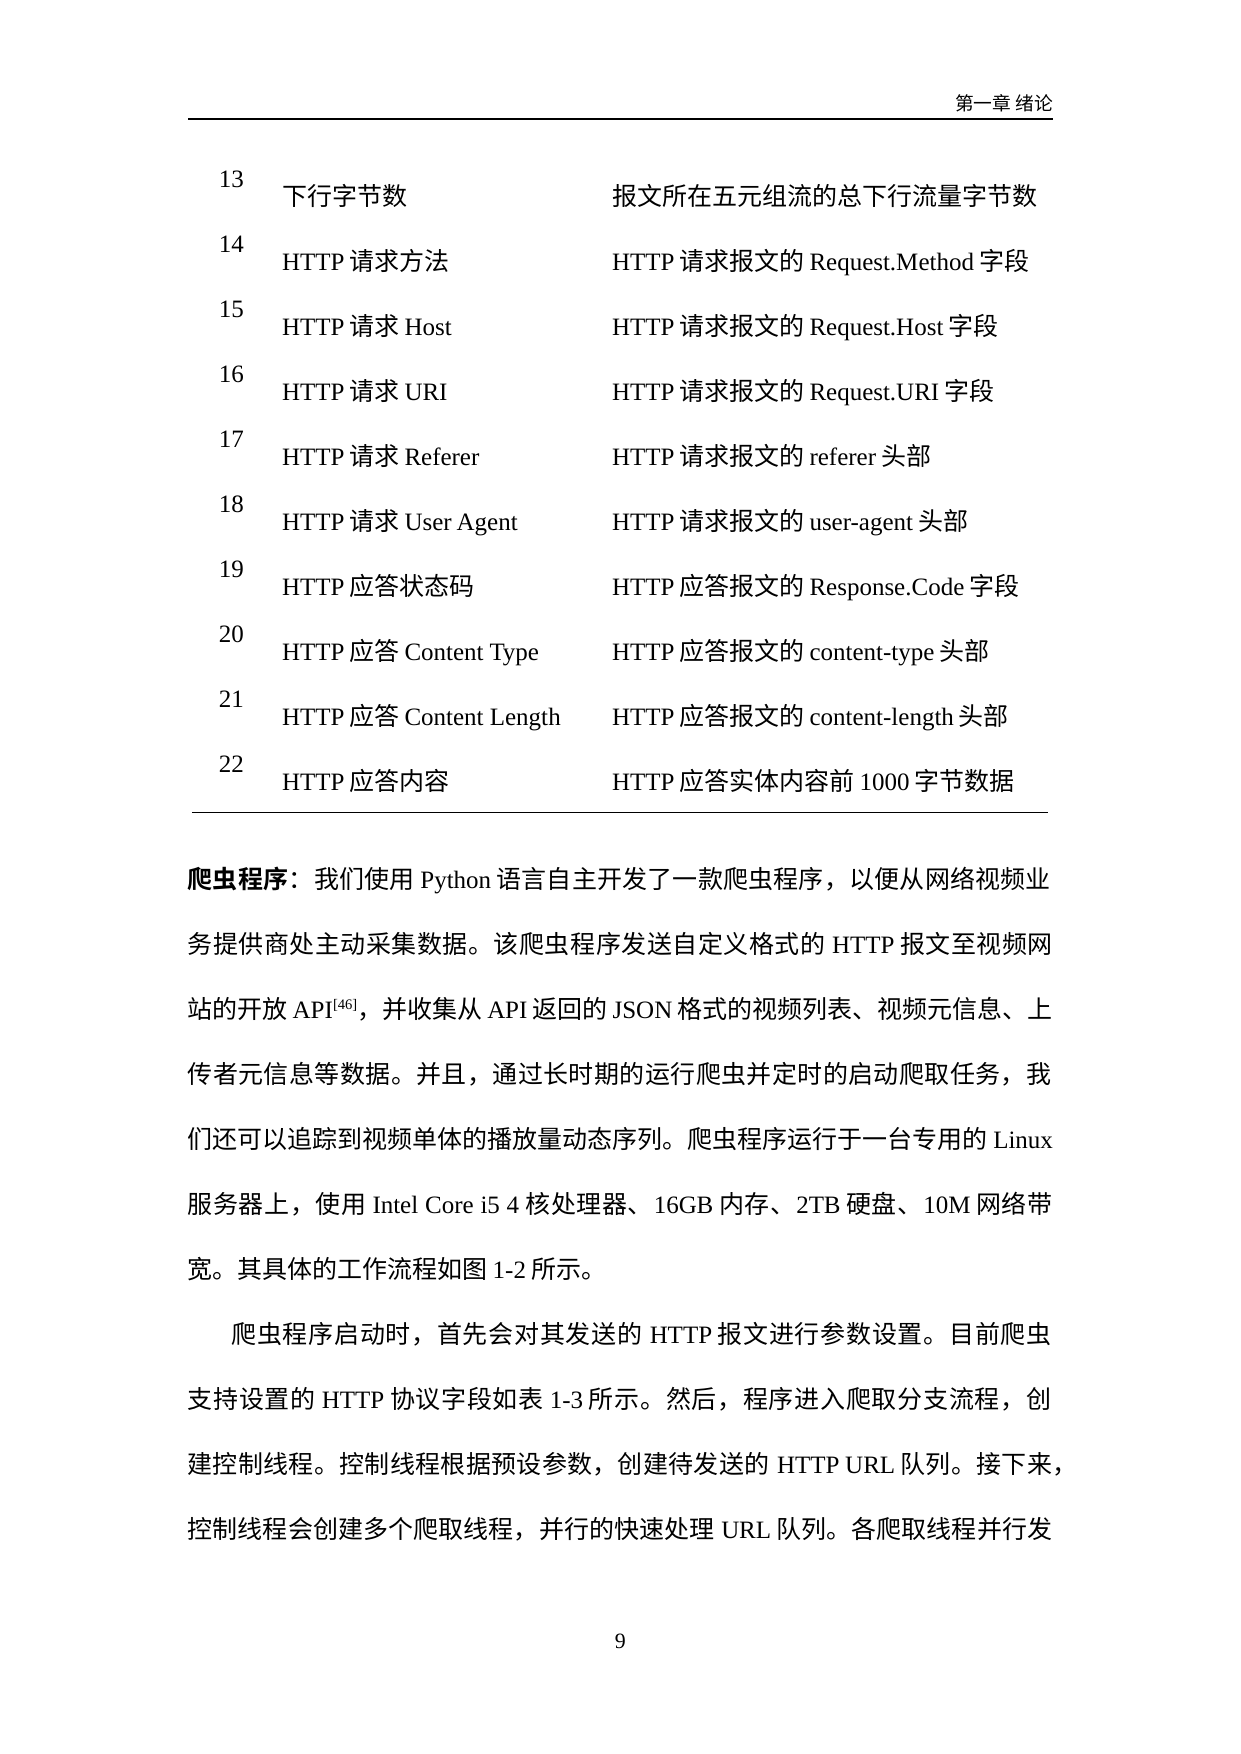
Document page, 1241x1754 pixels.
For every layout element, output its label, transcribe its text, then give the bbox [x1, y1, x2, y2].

table_cell 18 [192, 487, 271, 552]
table_cell 17 [192, 422, 271, 487]
table_cell HTTP应答报文的content-length头部 [601, 682, 1048, 747]
table_cell HTTP应答Content Length [271, 682, 601, 747]
table_cell 22 [192, 747, 271, 812]
table_cell HTTP应答报文的content-type头部 [601, 617, 1048, 682]
table_cell 19 [192, 552, 271, 617]
table_cell HTTP请求报文的Request.Host字段 [601, 292, 1048, 357]
table_cell 20 [192, 617, 271, 682]
table_cell HTTP请求URI [271, 357, 601, 422]
table_cell HTTP请求User Agent [271, 487, 601, 552]
table_cell HTTP请求报文的Request.URI字段 [601, 357, 1048, 422]
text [187, 1301, 1053, 1561]
table_cell HTTP请求方法 [271, 227, 601, 292]
table_cell 21 [192, 682, 271, 747]
table_cell HTTP应答实体内容前1000字节数据 [601, 747, 1048, 812]
table_cell HTTP请求Referer [271, 422, 601, 487]
table_cell HTTP应答报文的Response.Code字段 [601, 552, 1048, 617]
table_cell HTTP请求报文的user-agent头部 [601, 487, 1048, 552]
table_cell 下行字节数 [271, 162, 601, 227]
table_cell HTTP请求Host [271, 292, 601, 357]
table_cell 报文所在五元组流的总下行流量字节数 [601, 162, 1048, 227]
table_cell HTTP应答状态码 [271, 552, 601, 617]
table_cell HTTP请求报文的referer头部 [601, 422, 1048, 487]
table_cell 15 [192, 292, 271, 357]
table_cell HTTP请求报文的Request.Method字段 [601, 227, 1048, 292]
table_cell 14 [192, 227, 271, 292]
table_cell 16 [192, 357, 271, 422]
table_cell HTTP应答Content Type [271, 617, 601, 682]
table_cell 13 [192, 162, 271, 227]
text 爬虫程序：我们使用Python语言自主开发了一款爬虫程序，以便从网络视频业务提供商处主动采集数据。该爬虫程序发送自定义格式的HTTP报文至视频网站的开放API[46]，并收集从API返回的JSON格式的视频列表、视频元信息、上传者元信息等数据。并且，通过长时期的运行爬虫并定时的启动爬取任务，我们还可以追踪到视频单体的播放量动态序列。爬虫程序运行于一台专用的Linux服务器上，使用Intel Core i5 4核处理器、16GB内存、2TB硬盘、10M网络带宽。其具体的工作流程如图1-2所示。 [187, 846, 1053, 1301]
table_cell HTTP应答内容 [271, 747, 601, 812]
